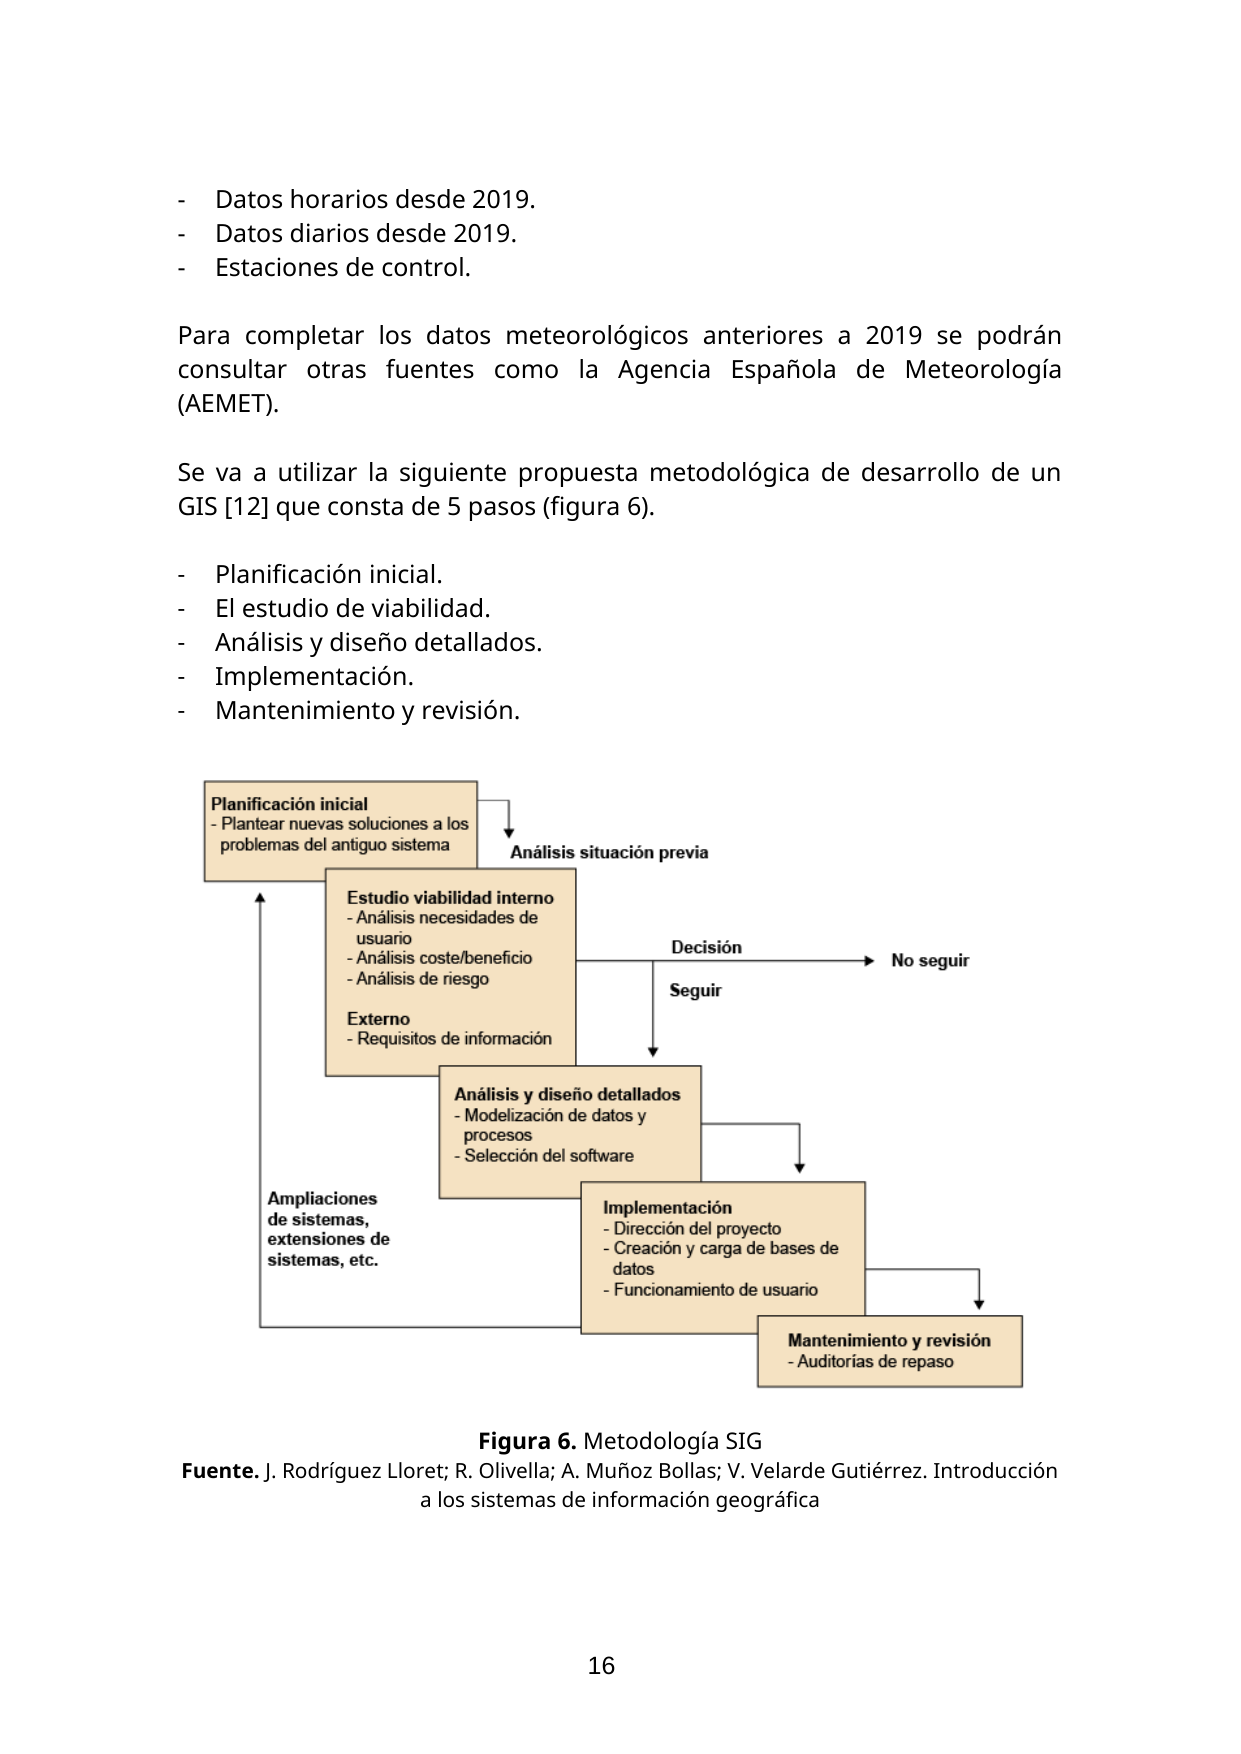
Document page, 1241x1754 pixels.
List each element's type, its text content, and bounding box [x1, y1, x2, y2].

list Datos horarios desde 2019. [177, 182, 1063, 216]
text Para completar los datos meteorológicos anteriores a 2019 se podrán consultar otras fuentes como la Agencia Española de Meteorología (AEMET). [177, 318, 1063, 420]
list Implementación. [177, 659, 1063, 693]
picture [177, 760, 1048, 1400]
text Fuente. J. Rodríguez Lloret; R. Olivella; A. Muñoz Bollas; V. Velarde Gutiérrez. Introducción a los sistemas de información geográfica [177, 1456, 1063, 1513]
list Datos diarios desde 2019. [177, 216, 1063, 250]
list Planificación inicial. [177, 556, 1063, 591]
list Mantenimiento y revisión. [177, 693, 1063, 727]
list El estudio de viabilidad. [177, 591, 1063, 624]
list Estaciones de control. [177, 250, 1063, 284]
text Figura 6. Metodología SIG [177, 1425, 1063, 1456]
text Se va a utilizar la siguiente propuesta metodológica de desarrollo de un GIS [12] que consta de 5 pasos (figura 6). [177, 454, 1063, 522]
list Análisis y diseño detallados. [177, 624, 1063, 659]
